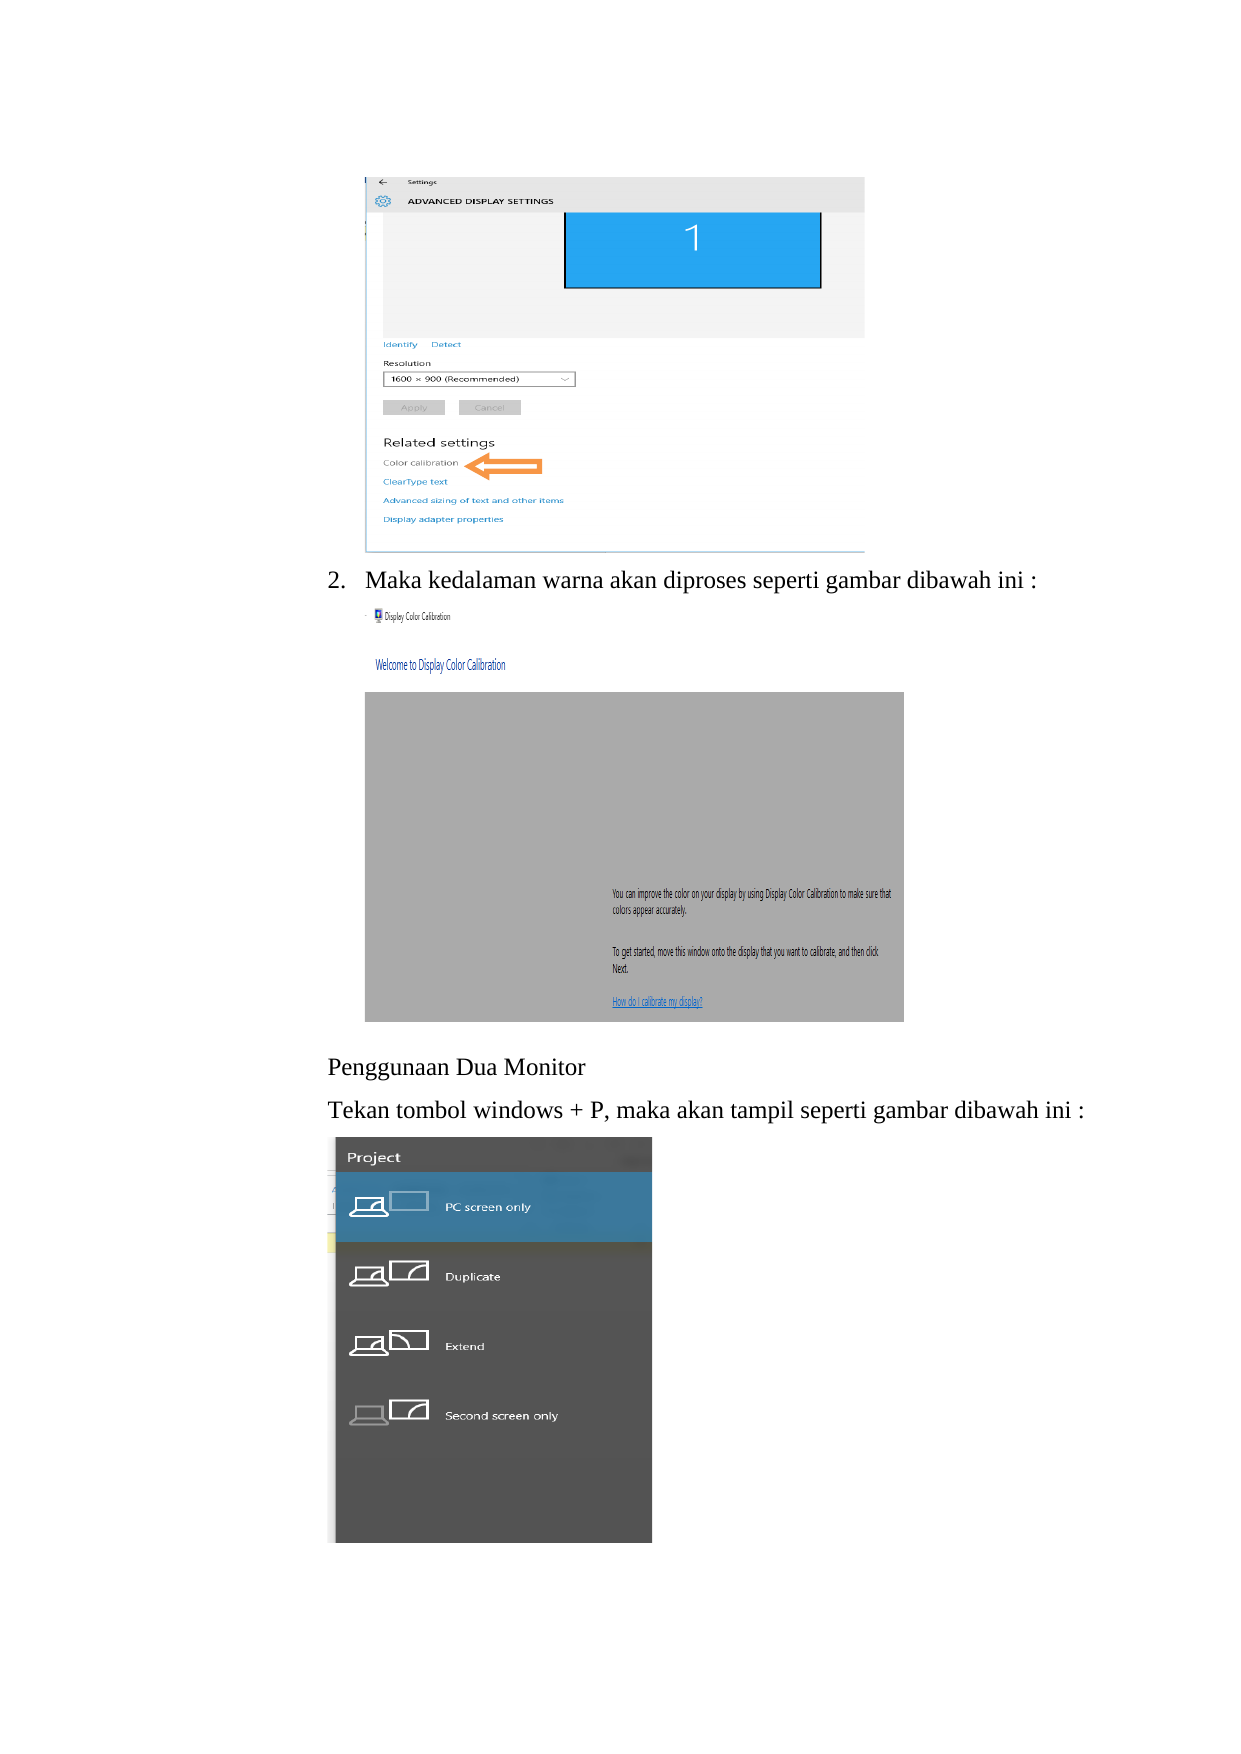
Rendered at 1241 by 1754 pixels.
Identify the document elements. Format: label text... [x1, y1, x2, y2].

text Tekan tombol windows + P, maka akan tampil seperti gambar dibawah ini : [177, 1095, 1092, 1123]
text Penggunaan Dua Monitor [177, 1052, 1092, 1080]
picture [364, 608, 904, 1022]
picture [364, 177, 865, 553]
picture [327, 1137, 653, 1543]
list Maka kedalaman warna akan diproses seperti gambar dibawah ini : [327, 565, 1092, 594]
